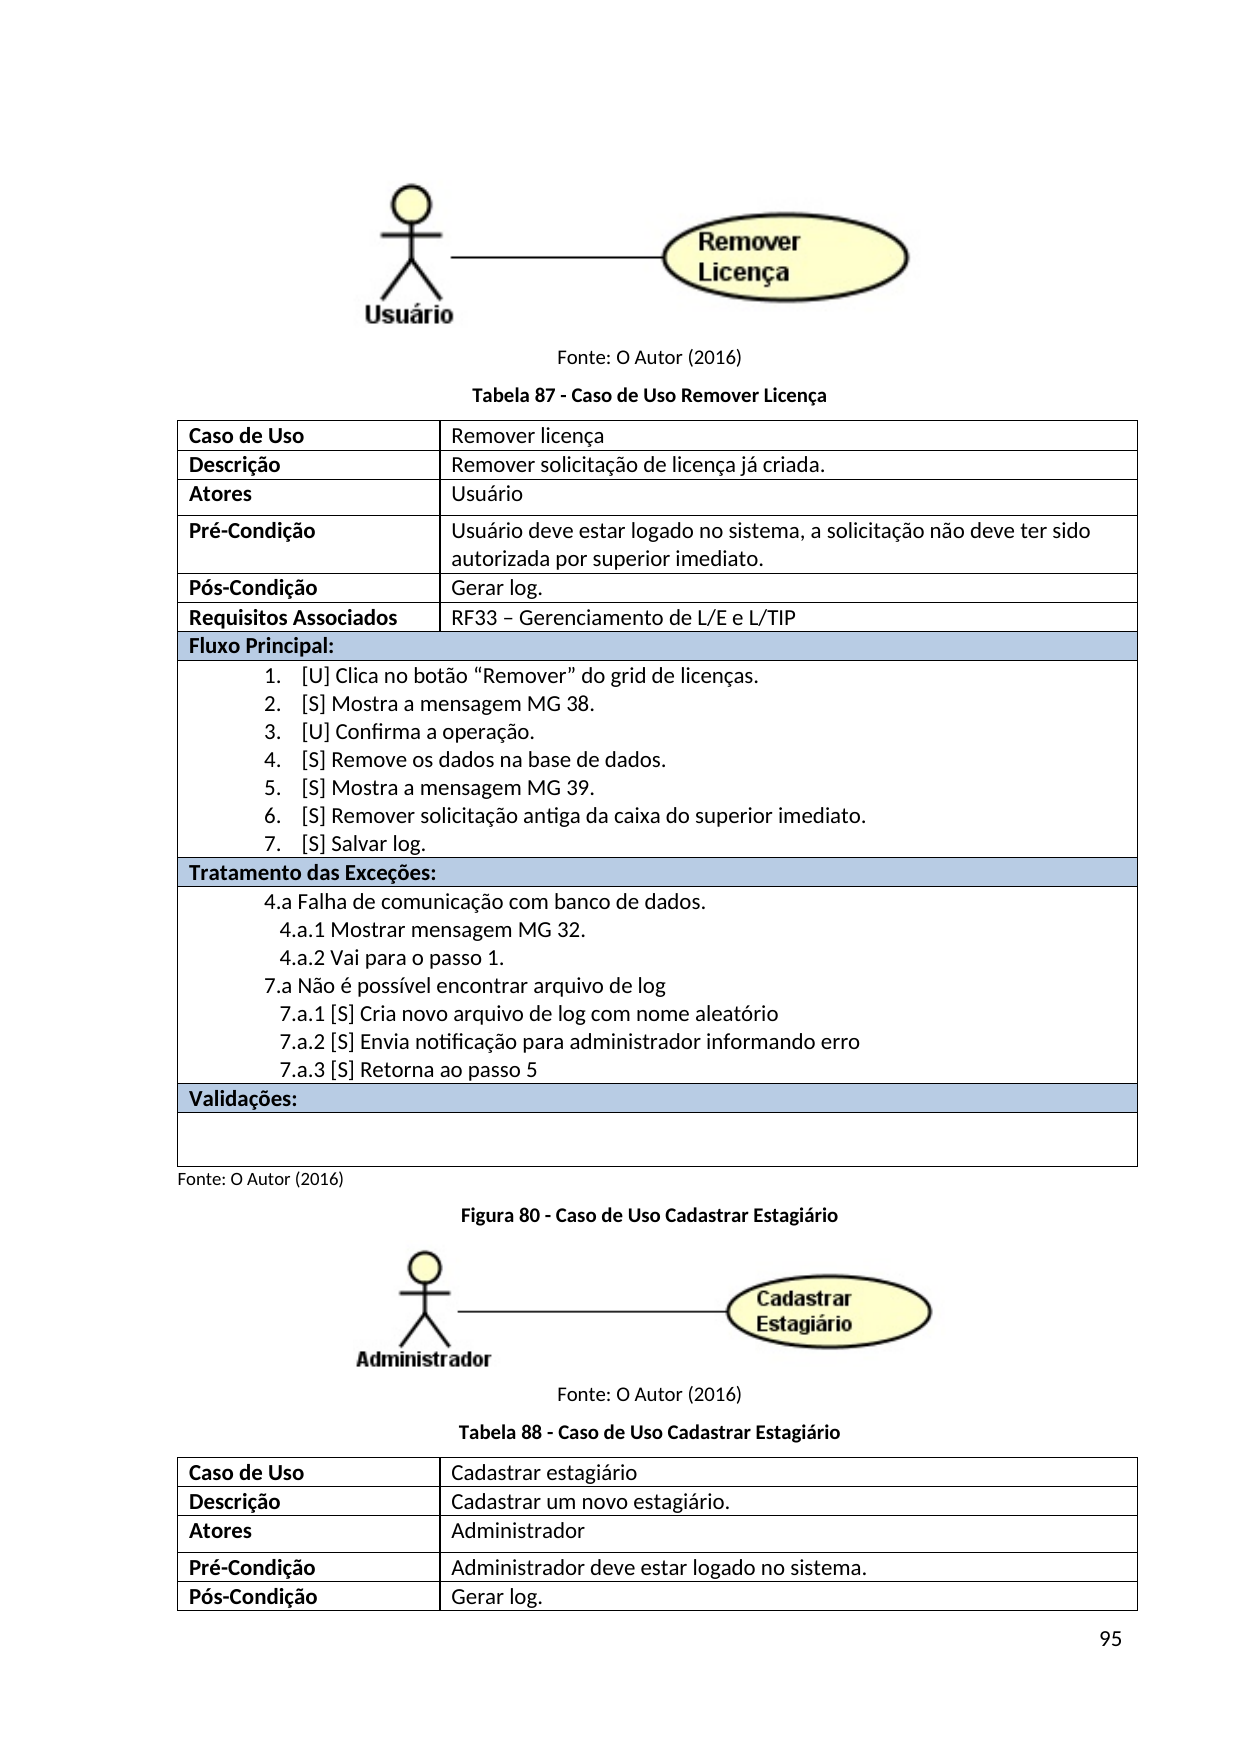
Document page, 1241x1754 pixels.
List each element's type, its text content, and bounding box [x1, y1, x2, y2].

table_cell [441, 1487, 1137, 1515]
picture [322, 177, 977, 341]
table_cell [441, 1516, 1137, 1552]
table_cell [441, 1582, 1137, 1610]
text Fonte: O Autor (2016) [177, 1167, 1157, 1190]
text Tabela 87 - Caso de Uso Remover Licença [177, 382, 1122, 408]
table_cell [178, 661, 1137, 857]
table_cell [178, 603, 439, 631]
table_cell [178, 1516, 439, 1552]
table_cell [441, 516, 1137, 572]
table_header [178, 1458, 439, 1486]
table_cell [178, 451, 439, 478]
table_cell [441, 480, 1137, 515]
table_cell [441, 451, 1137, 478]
text Fonte: O Autor (2016) [177, 344, 1122, 370]
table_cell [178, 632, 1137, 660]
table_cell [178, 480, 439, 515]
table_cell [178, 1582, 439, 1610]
text Tabela 88 - Caso de Uso Cadastrar Estagiário [177, 1419, 1122, 1444]
text Fonte: O Autor (2016) [177, 1381, 1122, 1407]
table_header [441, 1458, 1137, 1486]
picture [352, 1240, 947, 1378]
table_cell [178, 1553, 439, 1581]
text Figura 80 - Caso de Uso Cadastrar Estagiário [177, 1202, 1122, 1228]
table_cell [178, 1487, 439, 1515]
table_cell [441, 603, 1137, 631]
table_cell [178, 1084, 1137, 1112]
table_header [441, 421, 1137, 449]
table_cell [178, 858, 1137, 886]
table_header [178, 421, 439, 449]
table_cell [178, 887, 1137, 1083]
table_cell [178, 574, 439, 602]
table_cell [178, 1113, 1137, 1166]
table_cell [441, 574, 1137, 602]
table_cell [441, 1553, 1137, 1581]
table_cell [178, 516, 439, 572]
